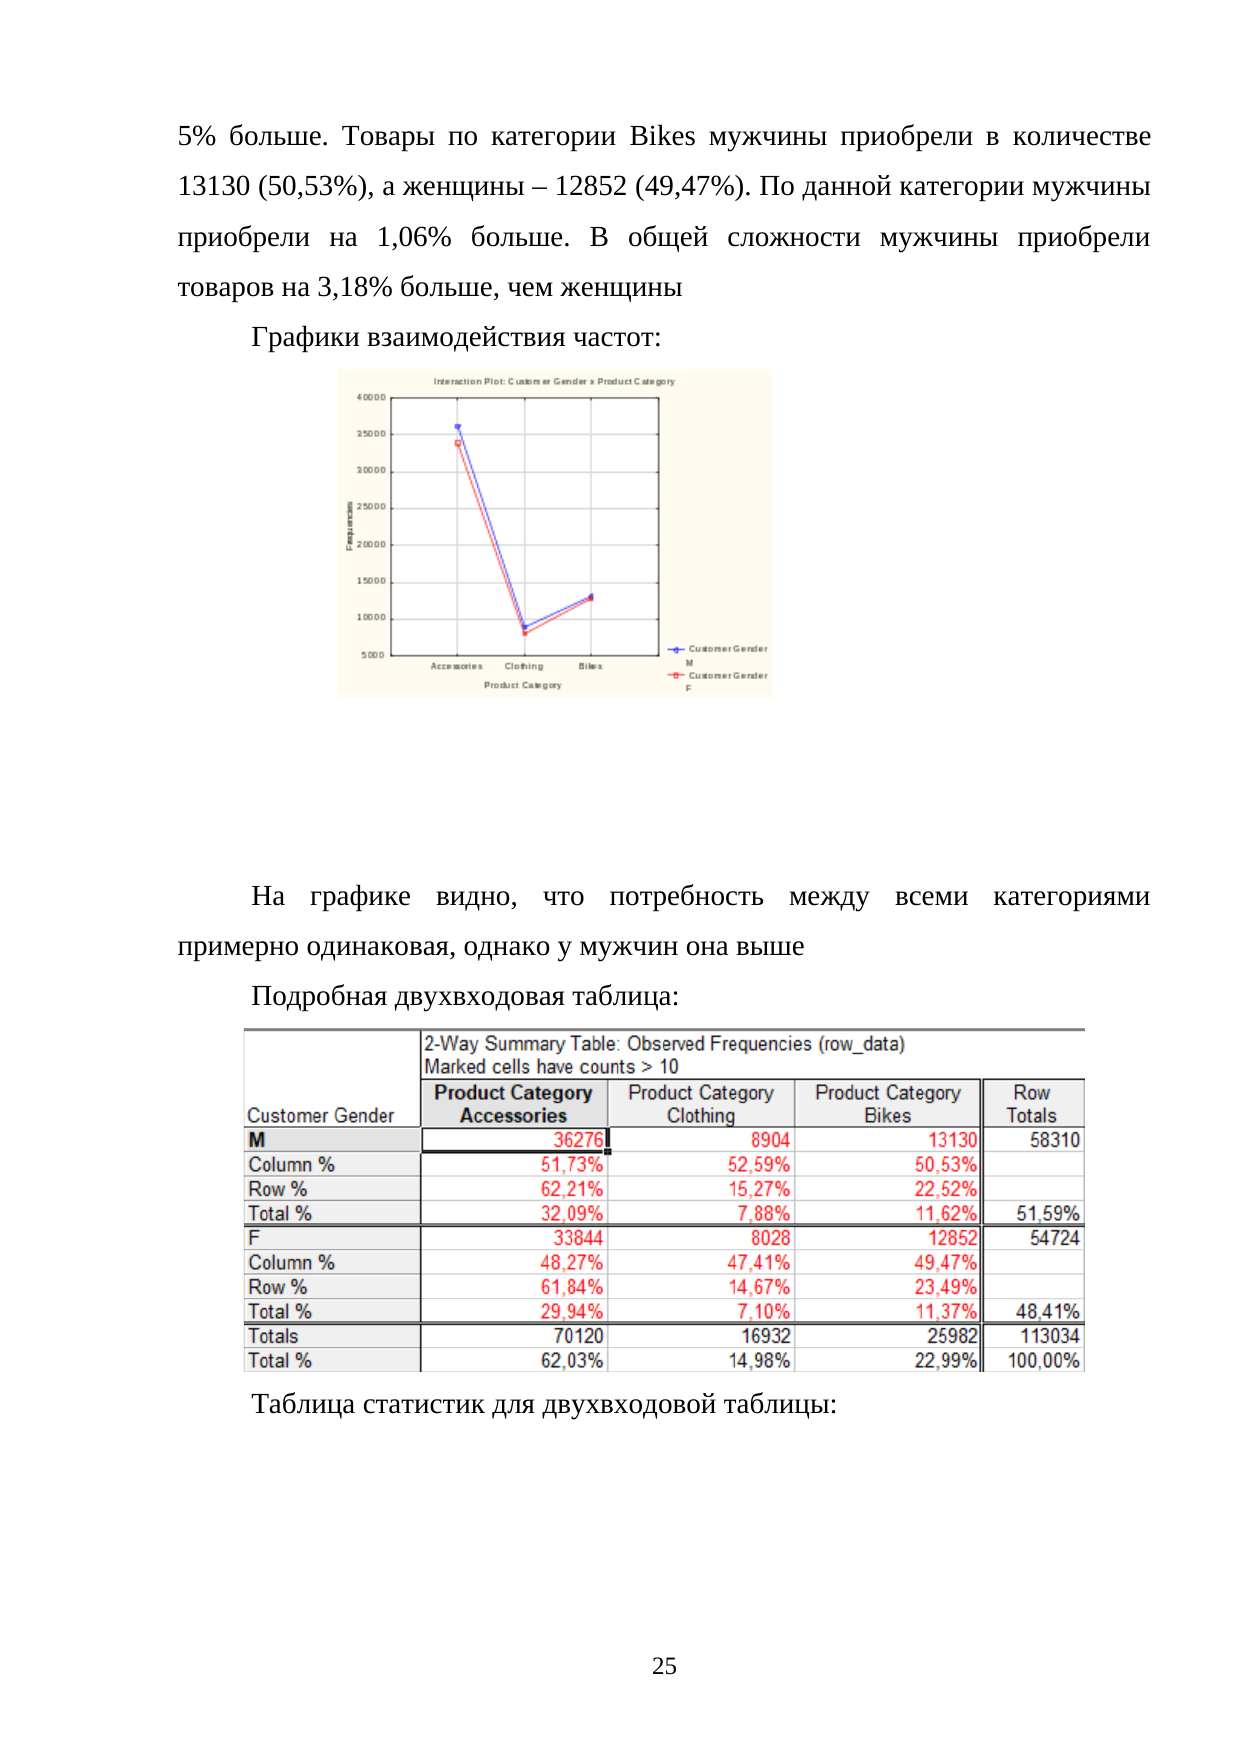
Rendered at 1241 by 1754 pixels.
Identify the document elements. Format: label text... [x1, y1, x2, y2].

text Подробная двухвходовая таблица: [177, 978, 1152, 1012]
text Таблица статистик для двухвходовой таблицы: [177, 1386, 1152, 1419]
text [177, 118, 1152, 303]
picture [243, 1028, 1085, 1372]
text На графике видно, что потребность между всеми категориями примерно одинаковая, однако у мужчин она выше [177, 878, 1152, 962]
text Графики взаимодействия частот: [177, 319, 1152, 353]
